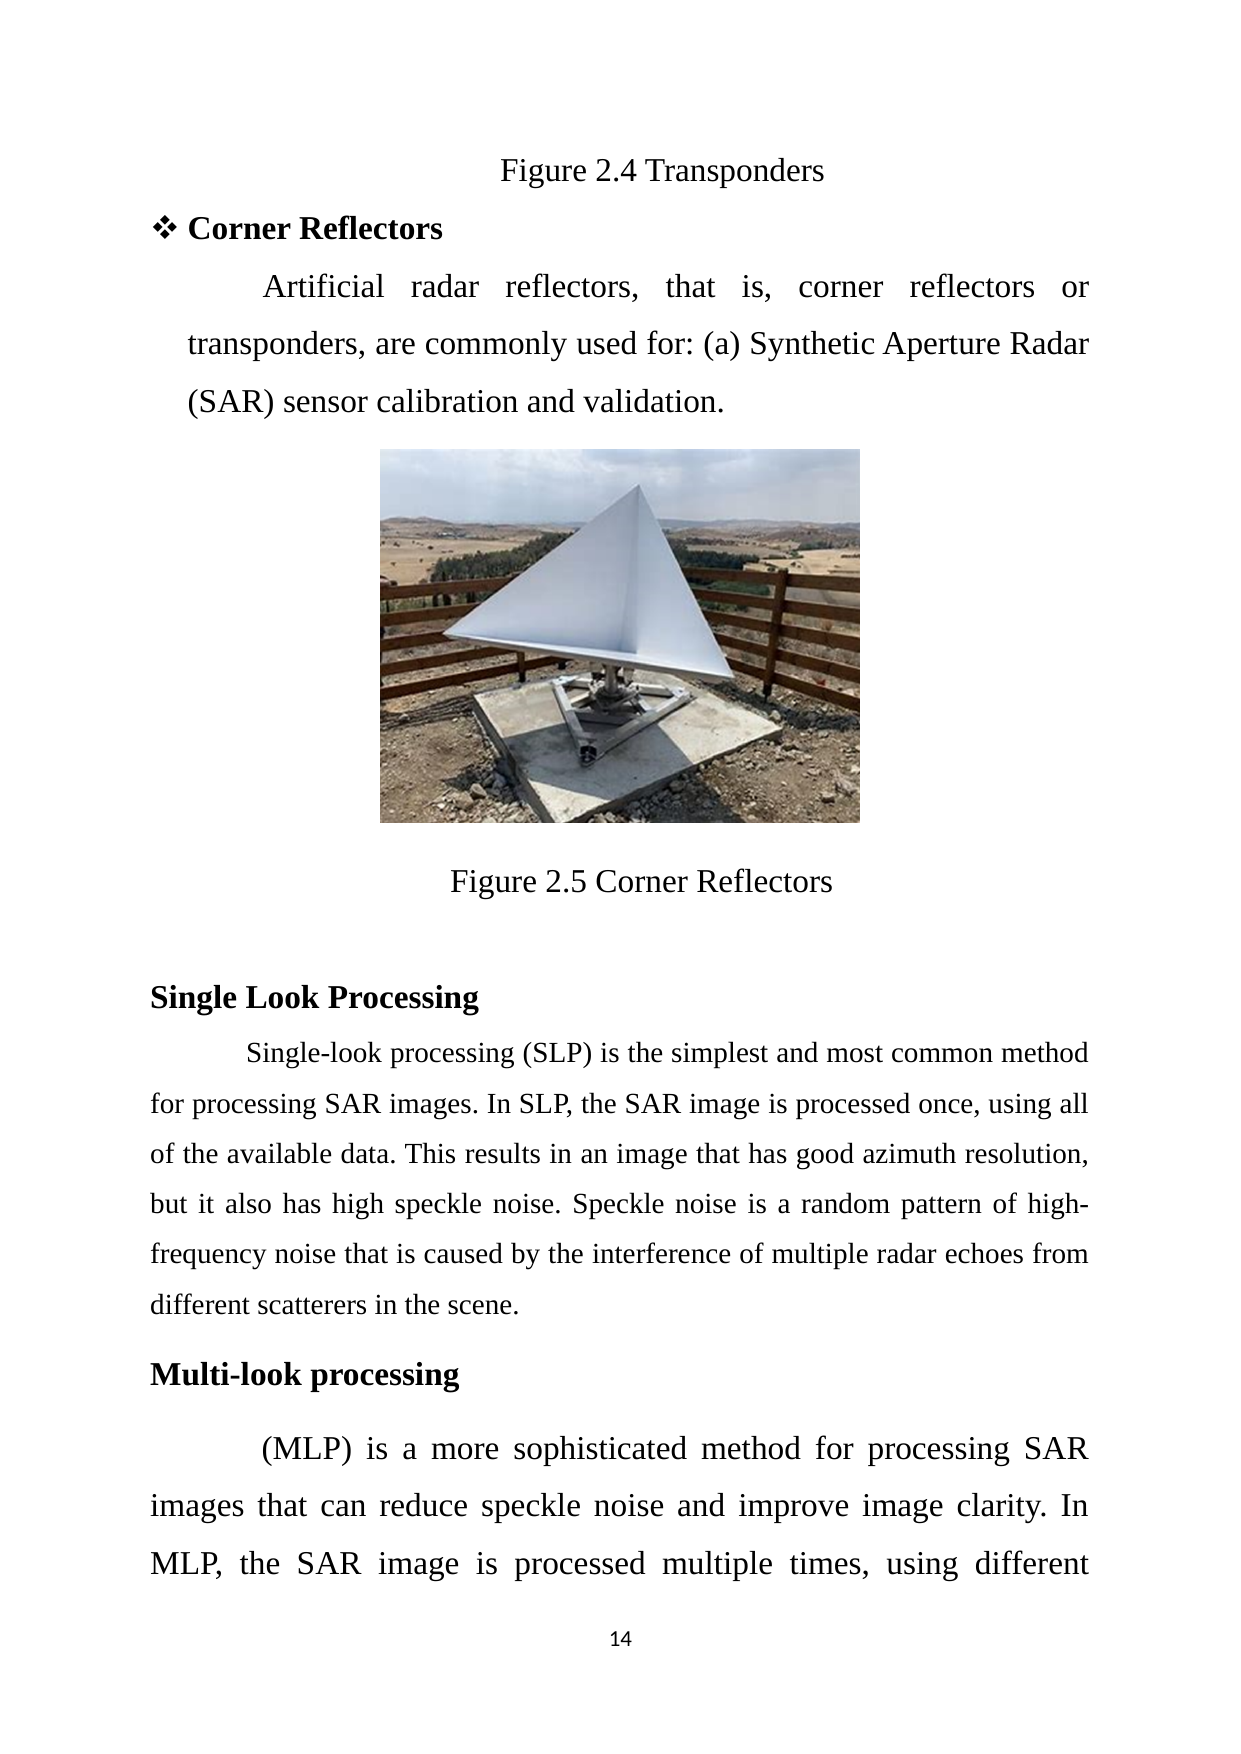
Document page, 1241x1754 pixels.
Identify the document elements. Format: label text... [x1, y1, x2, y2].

picture [378, 449, 860, 822]
text Multi-look processing [150, 1354, 1090, 1392]
text Figure 2.5 Corner Reflectors [187, 861, 1090, 900]
text Artificial radar reflectors, that is, corner reflectors or transponders, are commonly used for: (a) Synthetic Aperture Radar (SAR) sensor calibration and validation. [187, 266, 1090, 419]
text Single Look Processing [150, 977, 1090, 1016]
text Figure 2.4 Transponders [150, 150, 1090, 188]
text Single-look processing (SLP) is the simplest and most common method for processing SAR images. In SLP, the SAR image is processed once, using all of the available data. This results in an image that has good azimuth resolution, but it also has high speckle noise. Speckle noise is a random pattern of high-frequency noise that is caused by the interference of multiple radar echoes from different scatterers in the scene. [150, 1035, 1090, 1321]
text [150, 1428, 1090, 1581]
list Corner Reflectors [150, 208, 1090, 246]
